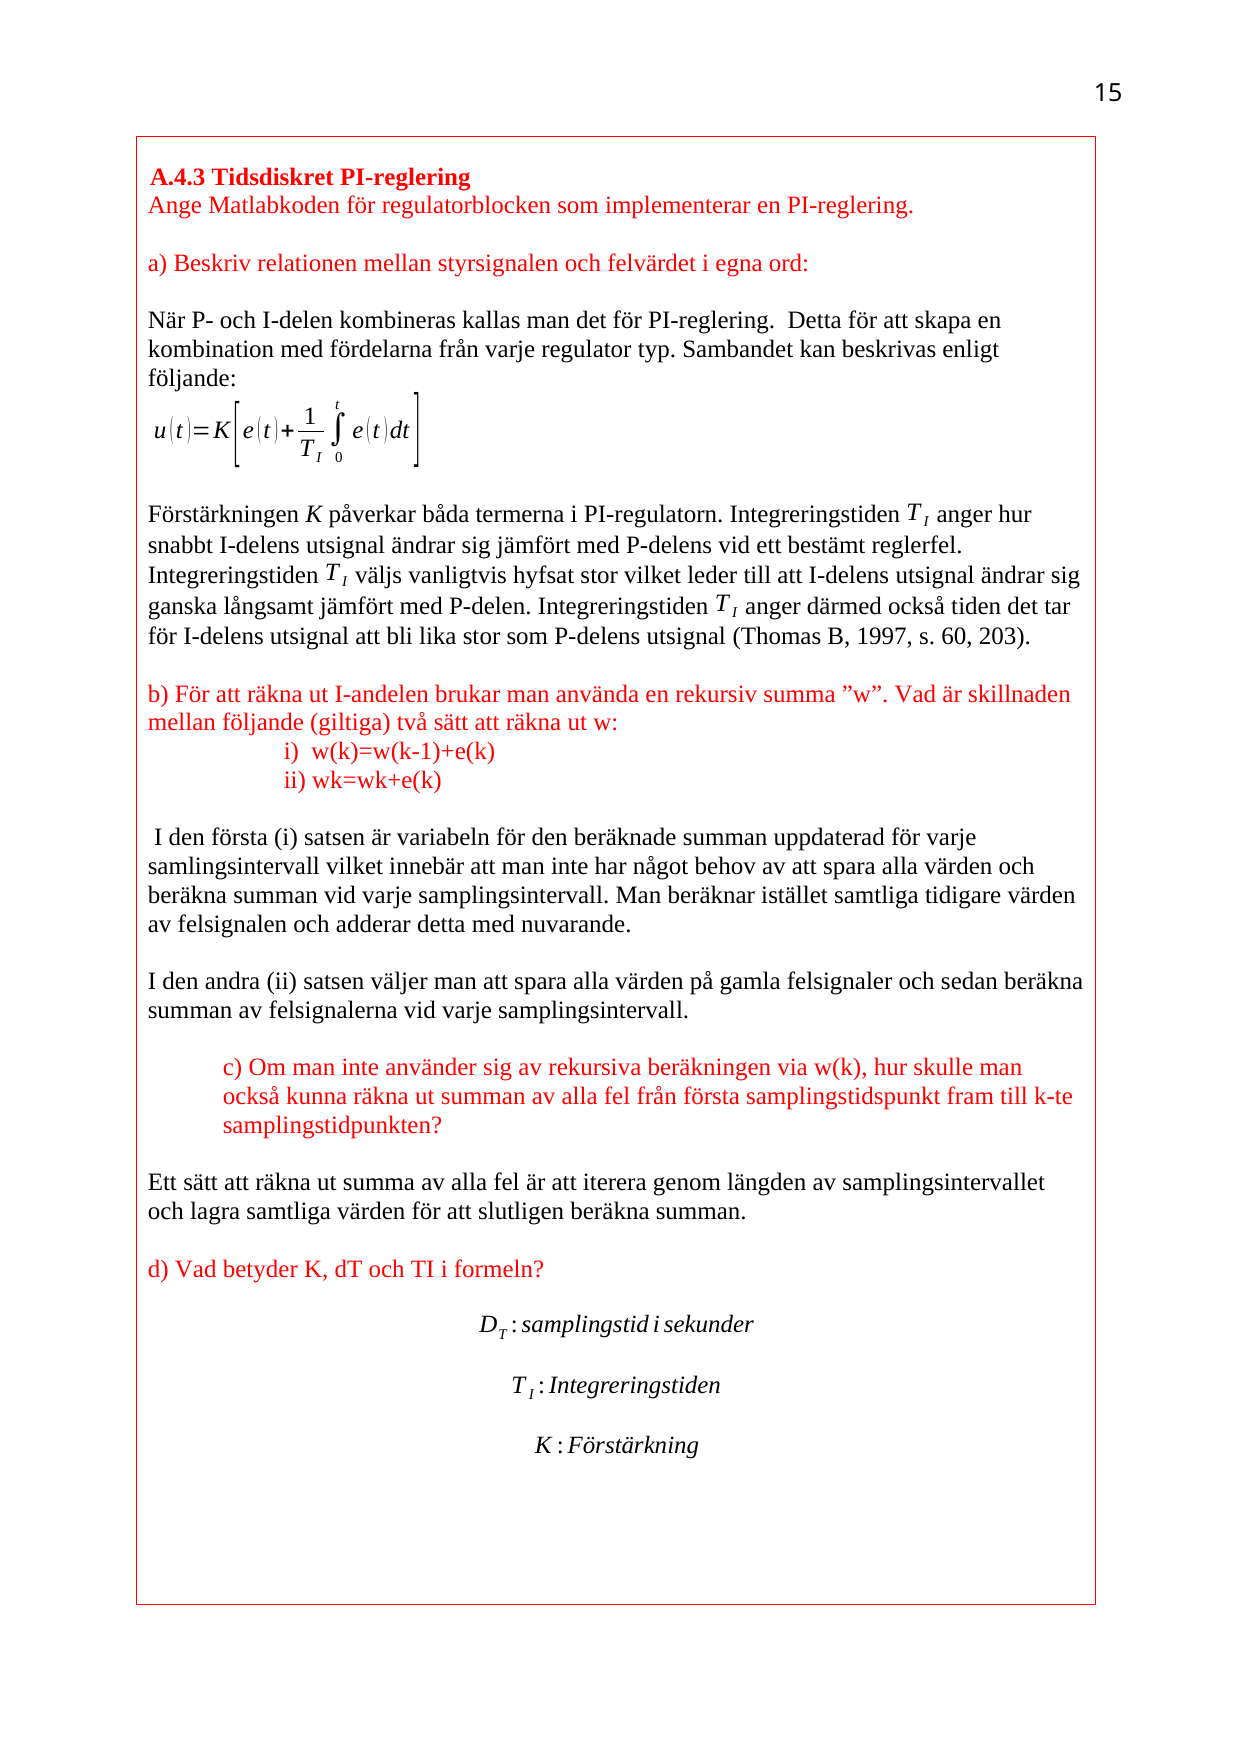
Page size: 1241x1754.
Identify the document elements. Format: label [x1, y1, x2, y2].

table_cell [137, 137, 1095, 1604]
